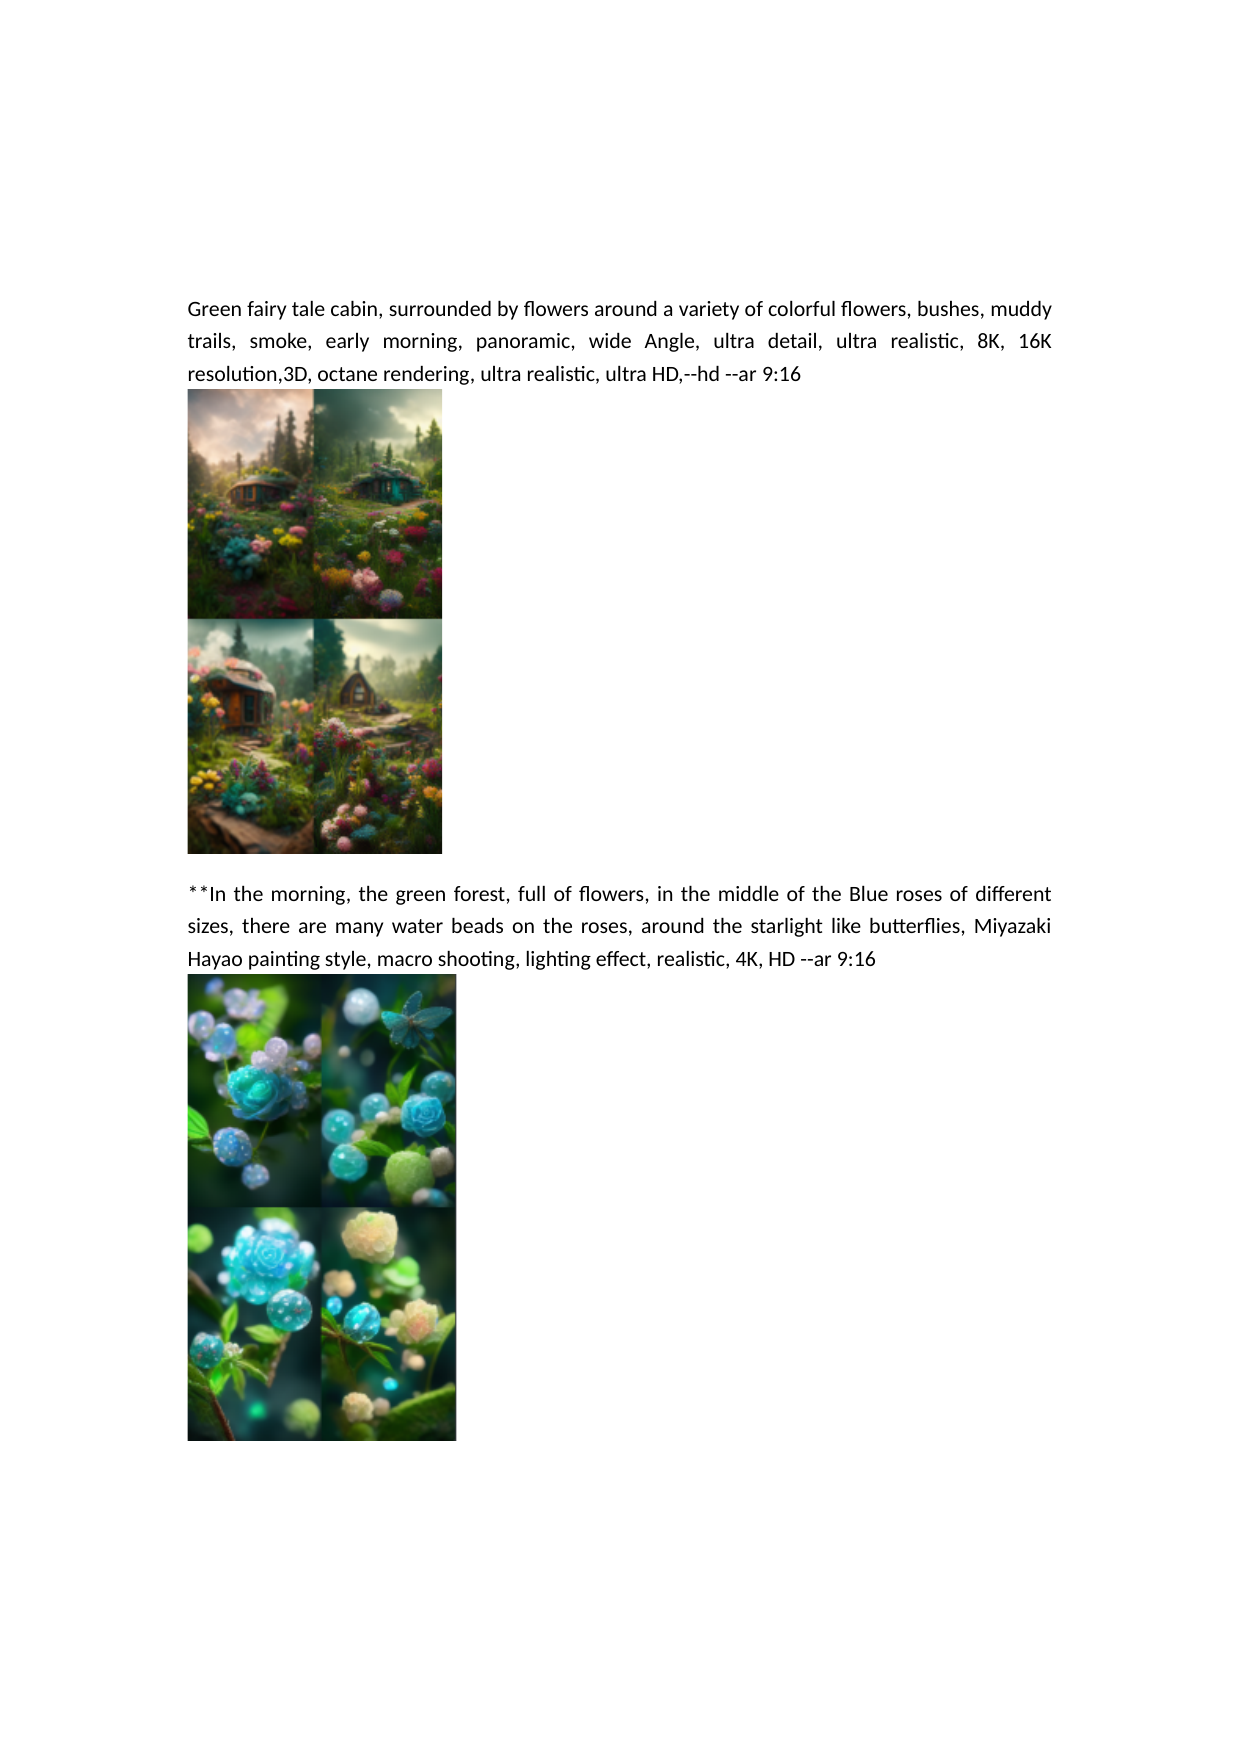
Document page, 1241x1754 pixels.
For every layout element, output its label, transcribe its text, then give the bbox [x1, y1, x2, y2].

picture [187, 389, 443, 854]
picture [187, 974, 457, 1441]
text **In the morning, the green forest, full of flowers, in the middle of the Blue roses of different sizes, there are many water beads on the roses, around the starlight like butterflies, Miyazaki Hayao painting style, macro shooting, lighting effect, realistic, 4K, HD --ar 9:16 [187, 877, 1053, 974]
text Green fairy tale cabin, surrounded by flowers around a variety of colorful flowers, bushes, muddy trails, smoke, early morning, panoramic, wide Angle, ultra detail, ultra realistic, 8K, 16K resolution,3D, octane rendering, ultra realistic, ultra HD,--hd --ar 9:16 [187, 292, 1053, 389]
